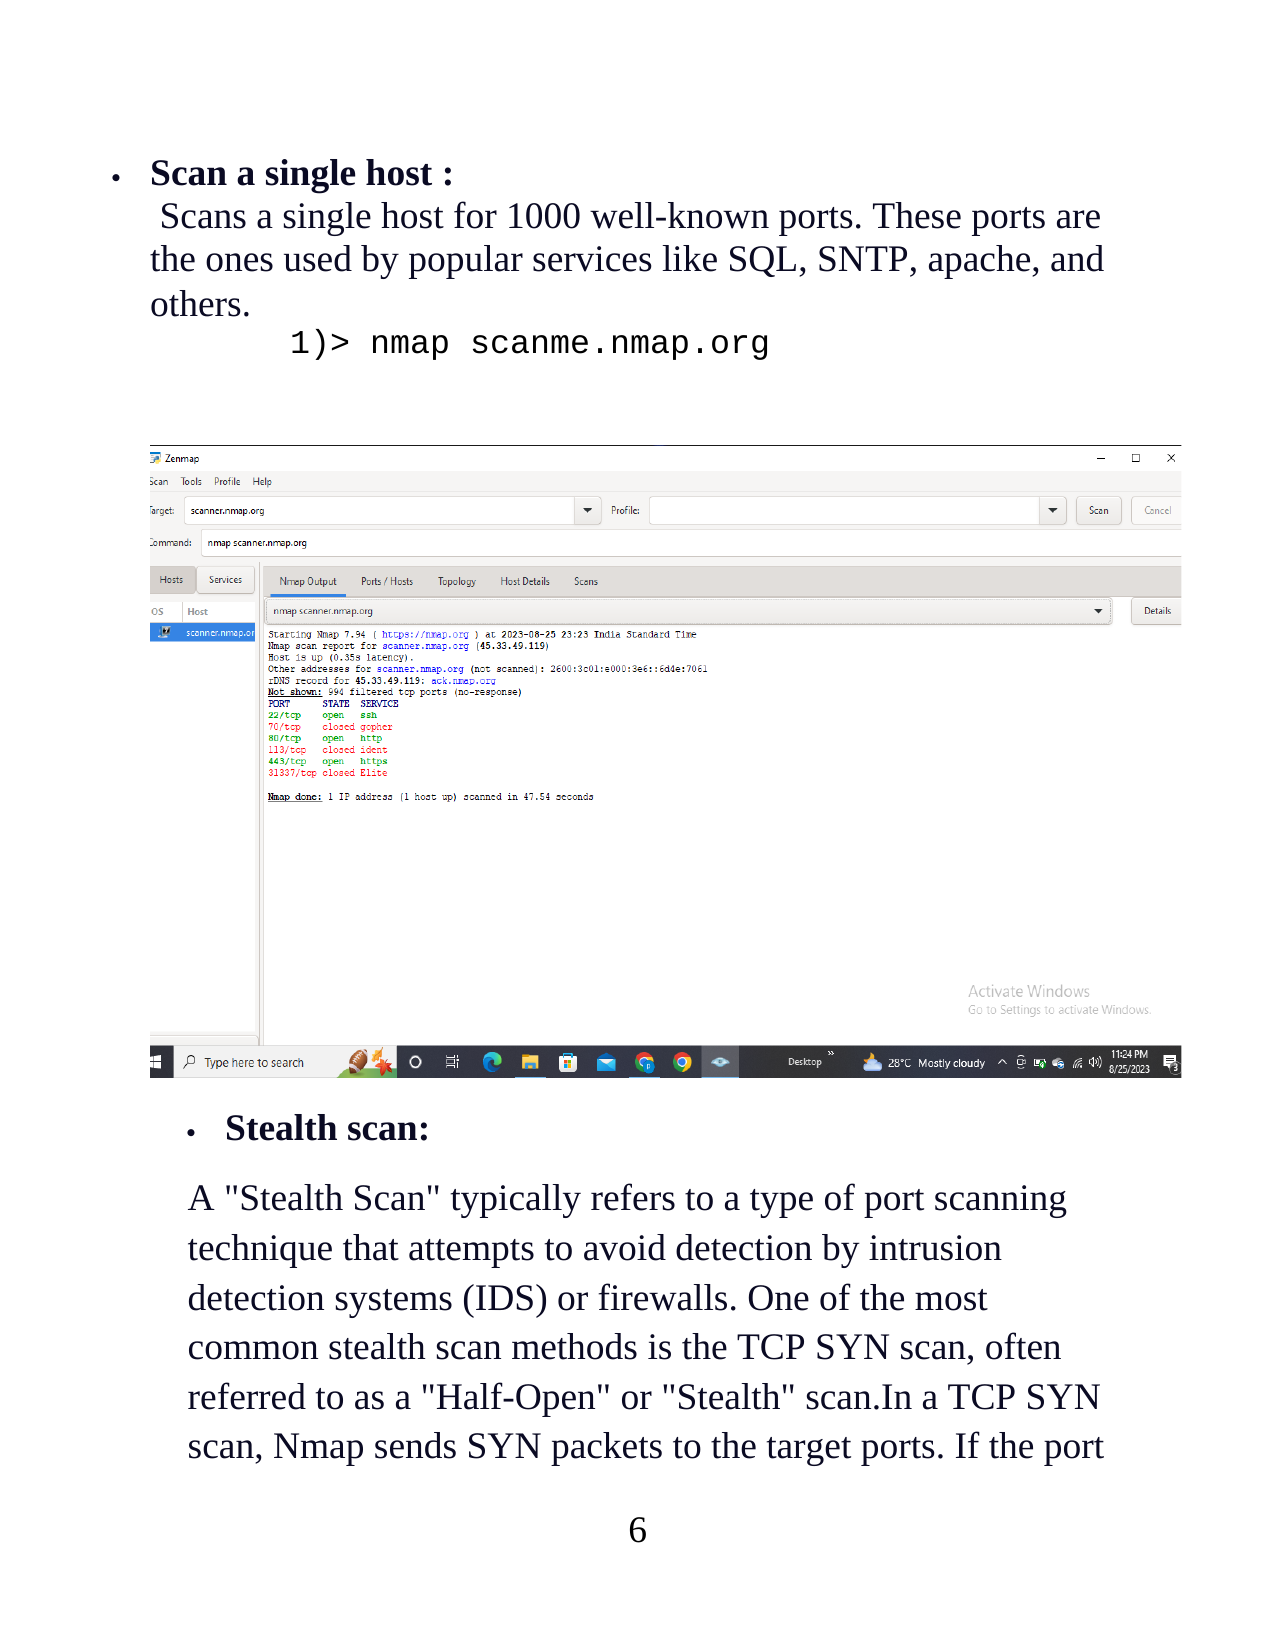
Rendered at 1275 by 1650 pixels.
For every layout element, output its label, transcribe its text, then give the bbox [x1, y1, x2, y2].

picture [150, 445, 1182, 1078]
list Scan a single host : [112, 150, 1125, 193]
text 1)> nmap scanme.nmap.org [150, 326, 1125, 364]
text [187, 1176, 1125, 1467]
list Stealth scan: [187, 1105, 1125, 1148]
text Scans a single host for 1000 well-known ports. These ports are the ones used by popular services like SQL, SNTP, apache, and others. [150, 193, 1125, 326]
